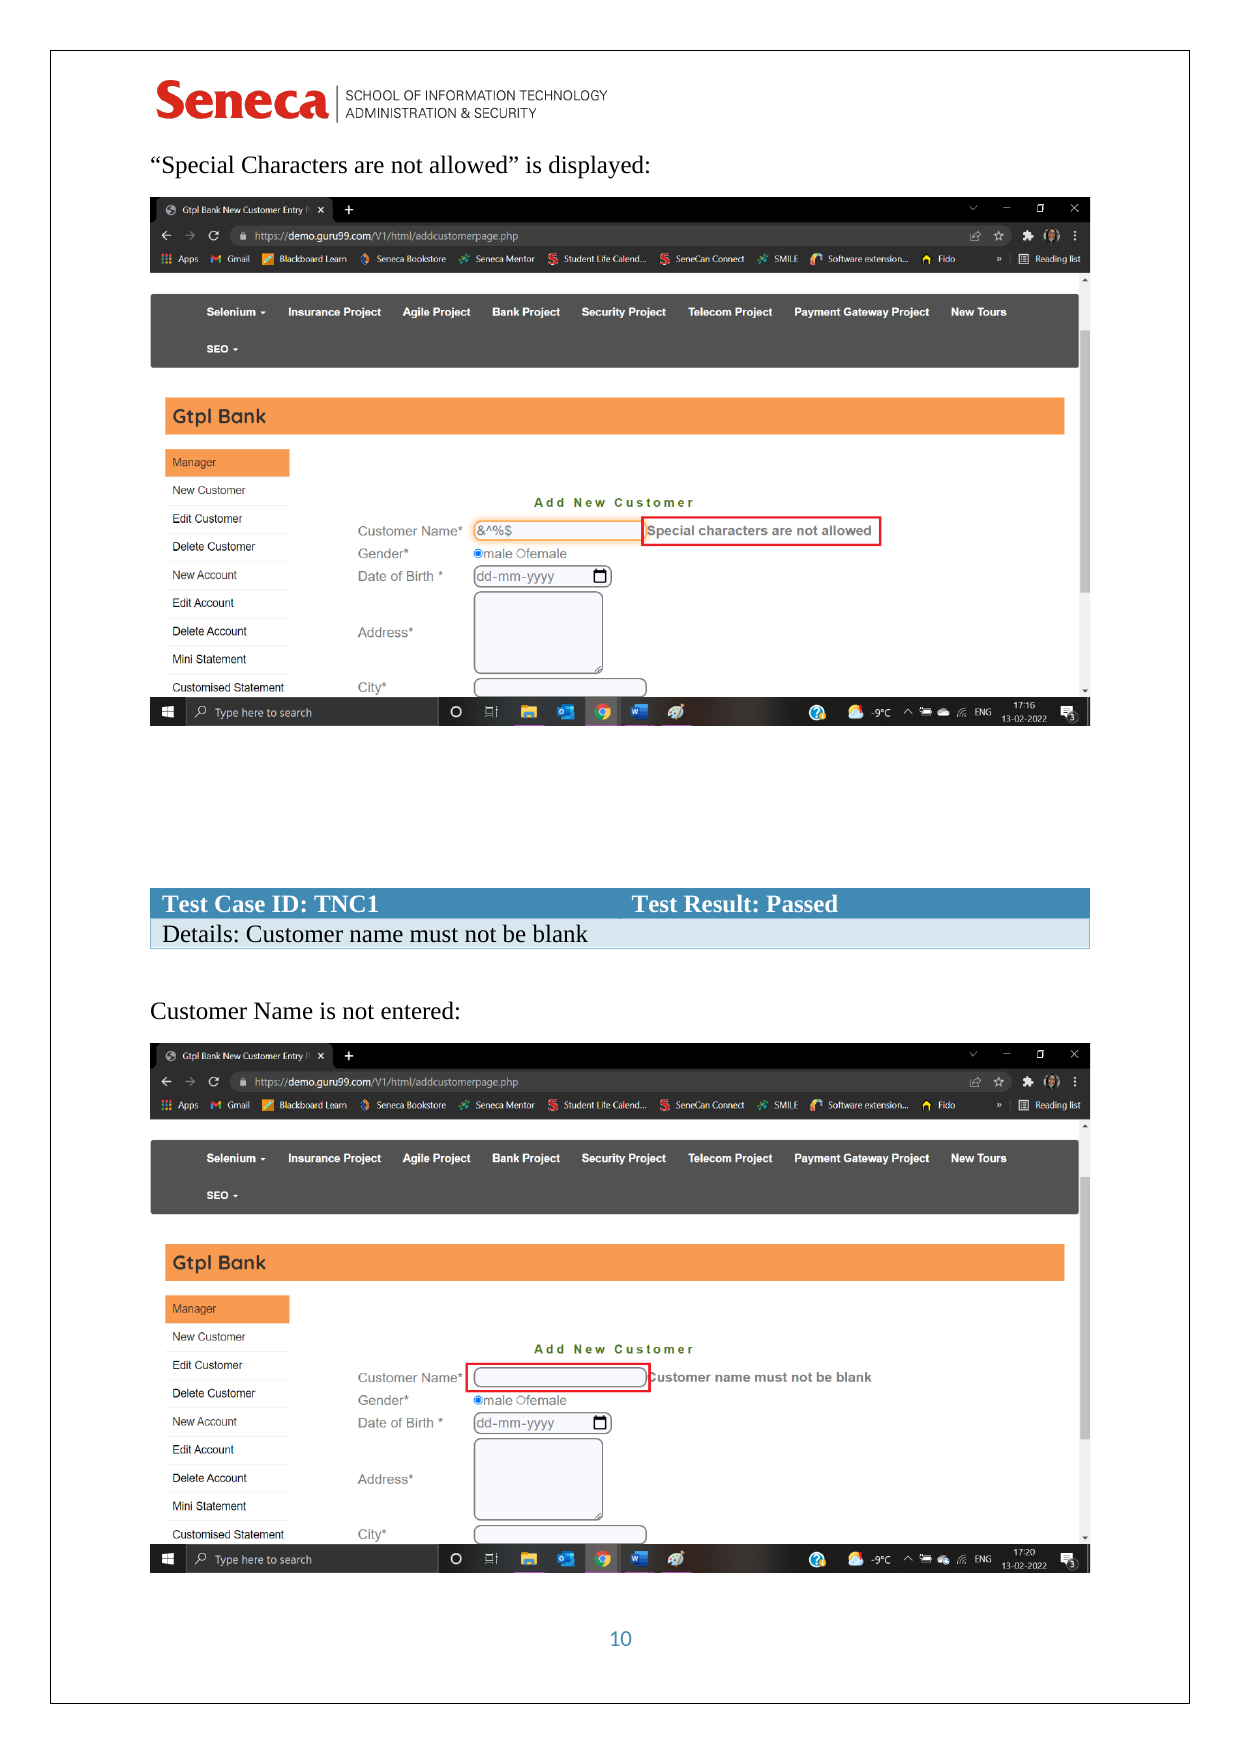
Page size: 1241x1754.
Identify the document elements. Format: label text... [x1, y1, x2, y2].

table_header Test Case ID: TNC1 [151, 889, 620, 918]
text “Special Characters are not allowed” is displayed: [150, 150, 1090, 179]
picture [150, 1043, 1091, 1573]
table_header Test Result: Passed [621, 889, 1089, 918]
picture [150, 73, 656, 129]
text Customer Name is not entered: [150, 996, 1090, 1025]
picture [150, 197, 1091, 726]
table_cell Details: Customer name must not be blank [151, 919, 1089, 947]
